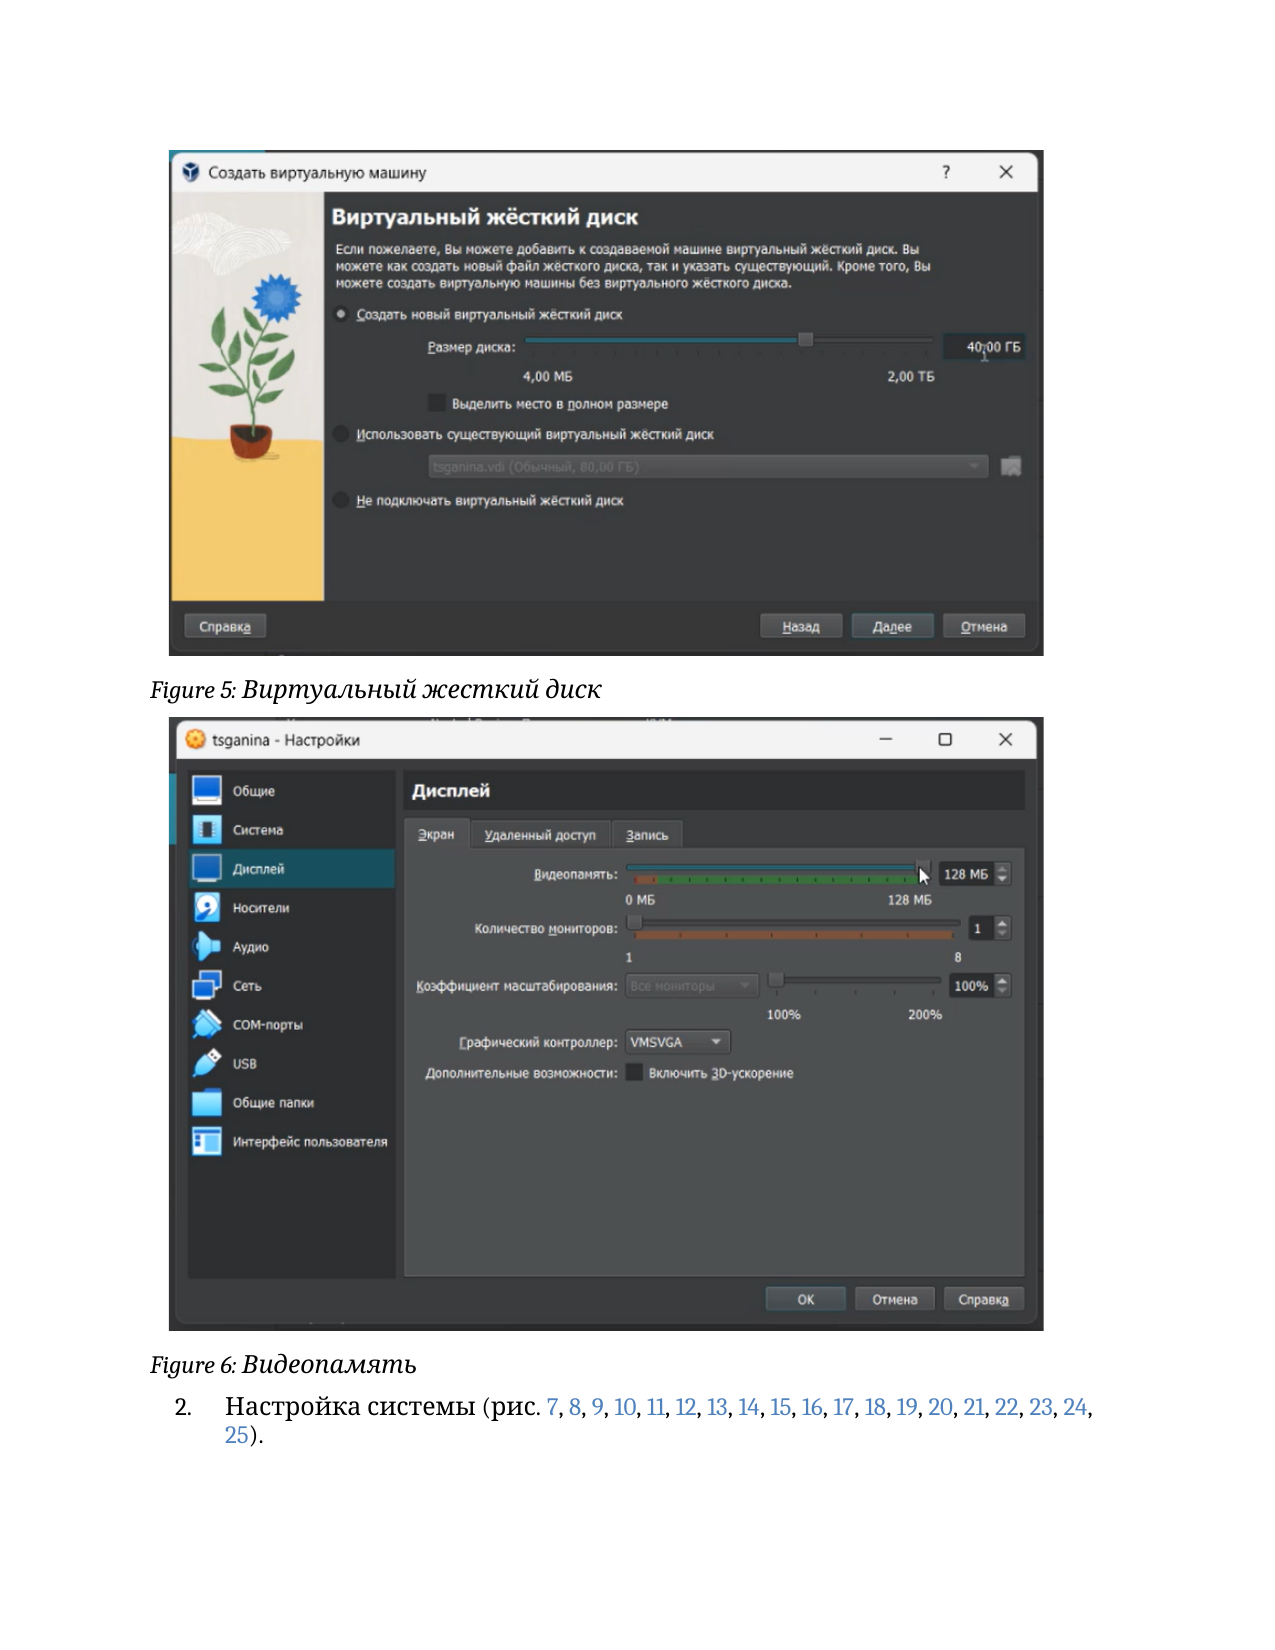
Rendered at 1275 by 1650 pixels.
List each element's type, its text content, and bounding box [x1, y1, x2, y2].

picture [168, 717, 1044, 1331]
list Настройка системы (рис. 7, 8, 9, 10, 11, 12, 13, 14, 15, 16, 17, 18, 19, 20, 21, 22, 23, 24, 25). [175, 1393, 1125, 1450]
picture [168, 150, 1044, 656]
text Figure 5: Виртуальный жесткий диск [150, 676, 1125, 705]
text Figure 6: Видеопамять [150, 1351, 1125, 1380]
